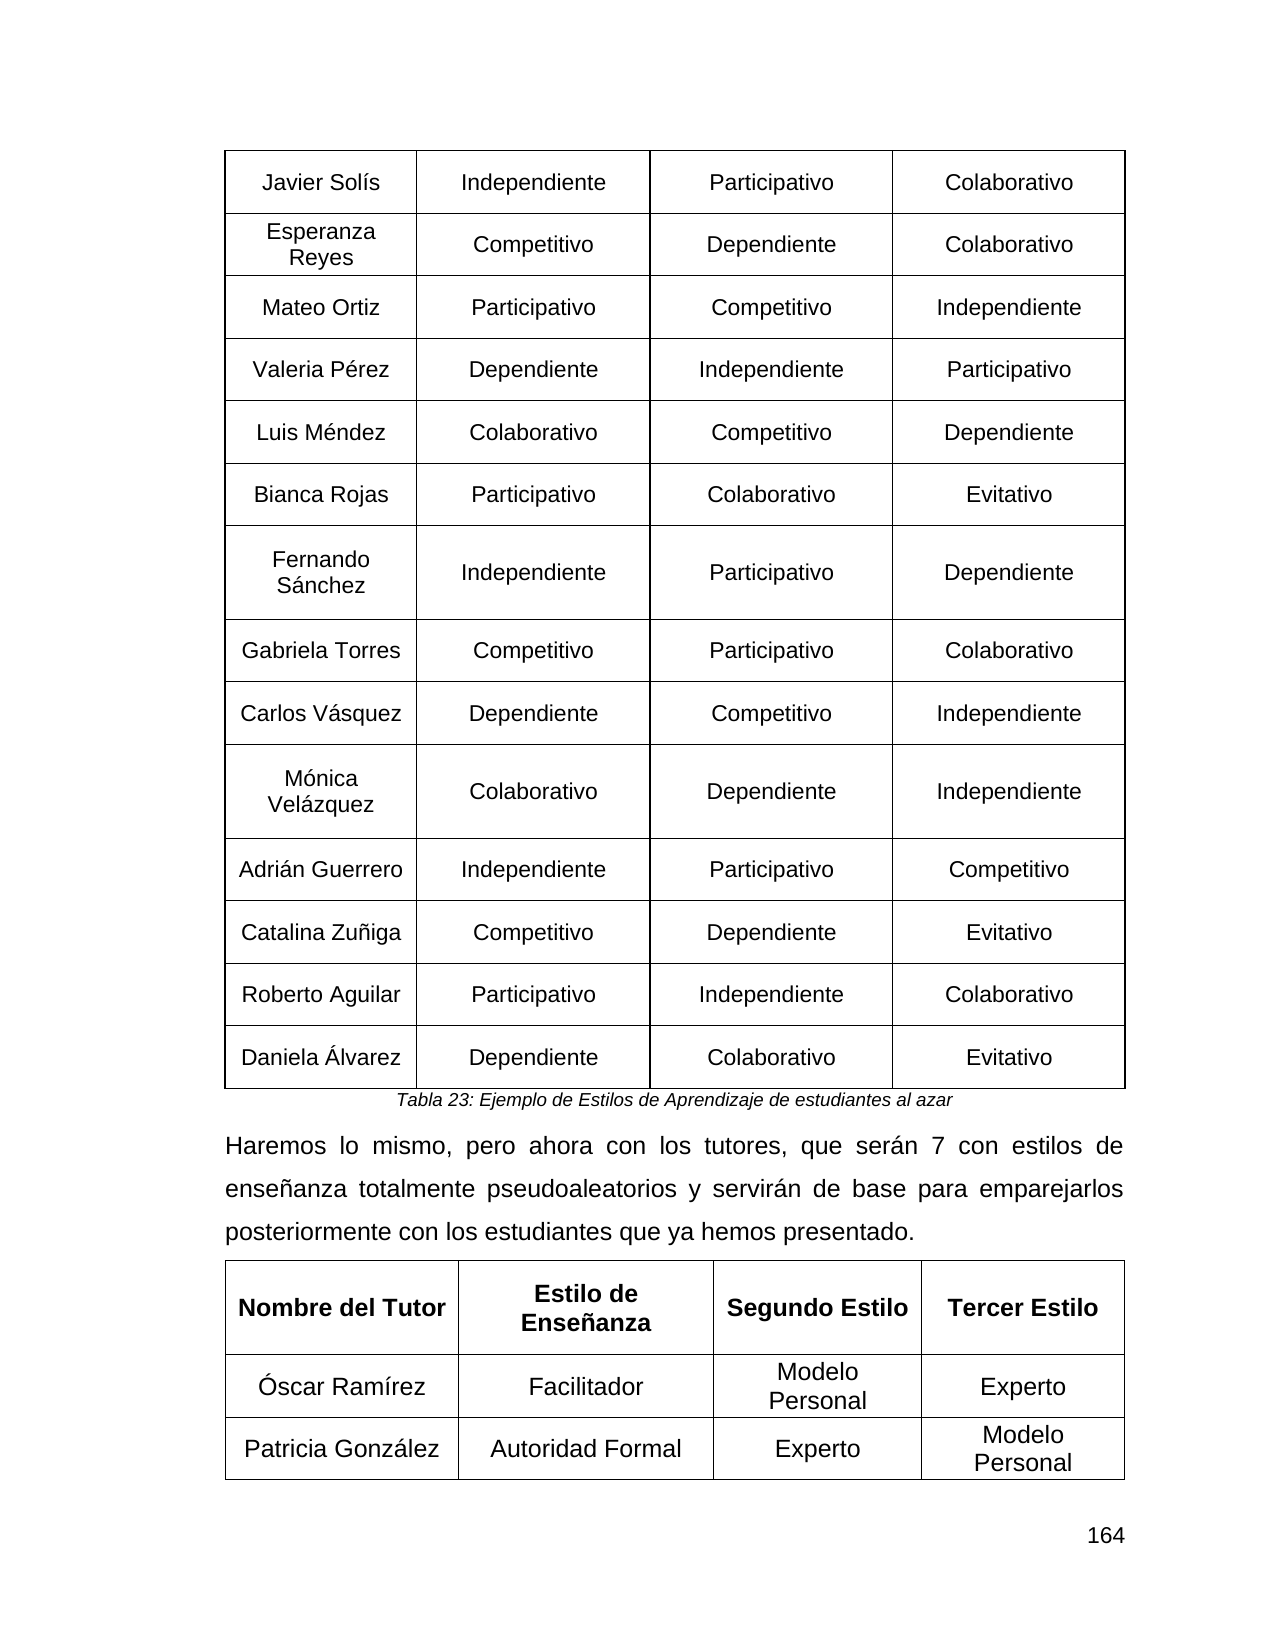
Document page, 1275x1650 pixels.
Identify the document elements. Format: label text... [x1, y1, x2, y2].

table_cell Independiente [651, 964, 892, 1025]
table_cell Dependiente [893, 526, 1124, 619]
table_cell Experto [922, 1355, 1124, 1417]
table_header Estilo de Enseñanza [459, 1261, 713, 1354]
table_cell Dependiente [893, 401, 1124, 462]
table_cell Competitivo [651, 401, 892, 462]
table_header Tercer Estilo [922, 1261, 1124, 1354]
table_cell Valeria Pérez [226, 339, 416, 400]
table_cell Colaborativo [417, 745, 649, 837]
table_cell Competitivo [651, 276, 892, 337]
table_cell Competitivo [417, 901, 649, 962]
table_cell Esperanza Reyes [226, 214, 416, 275]
table_cell Colaborativo [651, 464, 892, 525]
table_cell Participativo [651, 151, 892, 212]
table_cell Fernando Sánchez [226, 526, 416, 619]
table_cell Modelo Personal [922, 1418, 1124, 1479]
table_cell Dependiente [651, 214, 892, 275]
table_cell Colaborativo [893, 151, 1124, 212]
table_cell Evitativo [893, 1026, 1124, 1087]
table_cell Colaborativo [893, 214, 1124, 275]
table_cell Colaborativo [893, 620, 1124, 681]
table_cell Independiente [893, 276, 1124, 337]
table_cell Colaborativo [651, 1026, 892, 1087]
table_cell Catalina Zuñiga [226, 901, 416, 962]
table_cell Participativo [893, 339, 1124, 400]
text Tabla 23: Ejemplo de Estilos de Aprendizaje de estudiantes al azar [225, 1089, 1125, 1110]
table_cell Dependiente [651, 901, 892, 962]
table_cell Adrián Guerrero [226, 839, 416, 900]
table_cell Competitivo [417, 620, 649, 681]
table_cell Experto [714, 1418, 921, 1479]
table_cell Javier Solís [226, 151, 416, 212]
table_header Segundo Estilo [714, 1261, 921, 1354]
table_cell Patricia González [226, 1418, 458, 1479]
table_cell Gabriela Torres [226, 620, 416, 681]
table_cell Independiente [651, 339, 892, 400]
table_cell Mateo Ortiz [226, 276, 416, 337]
table_cell Participativo [417, 964, 649, 1025]
table_cell Evitativo [893, 901, 1124, 962]
table_cell Colaborativo [893, 964, 1124, 1025]
table_cell Independiente [893, 745, 1124, 837]
table_cell Competitivo [893, 839, 1124, 900]
table_cell Participativo [417, 276, 649, 337]
table_cell Autoridad Formal [459, 1418, 713, 1479]
table_cell Independiente [417, 839, 649, 900]
table_cell Participativo [651, 620, 892, 681]
text Haremos lo mismo, pero ahora con los tutores, que serán 7 con estilos de enseñanza totalmente pseudoaleatorios y servirán de base para emparejarlos posteriormente con los estudiantes que ya hemos presentado. [225, 1131, 1125, 1246]
table_cell Participativo [651, 839, 892, 900]
table_cell Daniela Álvarez [226, 1026, 416, 1087]
table_cell Independiente [893, 682, 1124, 744]
table_cell Bianca Rojas [226, 464, 416, 525]
table_cell Roberto Aguilar [226, 964, 416, 1025]
table_cell Dependiente [417, 339, 649, 400]
table_cell Participativo [417, 464, 649, 525]
table_cell Óscar Ramírez [226, 1355, 458, 1417]
table_header Nombre del Tutor [226, 1261, 458, 1354]
table_cell Competitivo [417, 214, 649, 275]
table_cell Independiente [417, 151, 649, 212]
table_cell Dependiente [417, 1026, 649, 1087]
table_cell Independiente [417, 526, 649, 619]
table_cell Carlos Vásquez [226, 682, 416, 744]
table_cell Dependiente [417, 682, 649, 744]
table_cell Competitivo [651, 682, 892, 744]
table_cell Facilitador [459, 1355, 713, 1417]
table_cell Colaborativo [417, 401, 649, 462]
table_cell Luis Méndez [226, 401, 416, 462]
table_cell Dependiente [651, 745, 892, 837]
table_cell Participativo [651, 526, 892, 619]
table_cell Mónica Velázquez [226, 745, 416, 837]
table_cell Modelo Personal [714, 1355, 921, 1417]
table_cell Evitativo [893, 464, 1124, 525]
